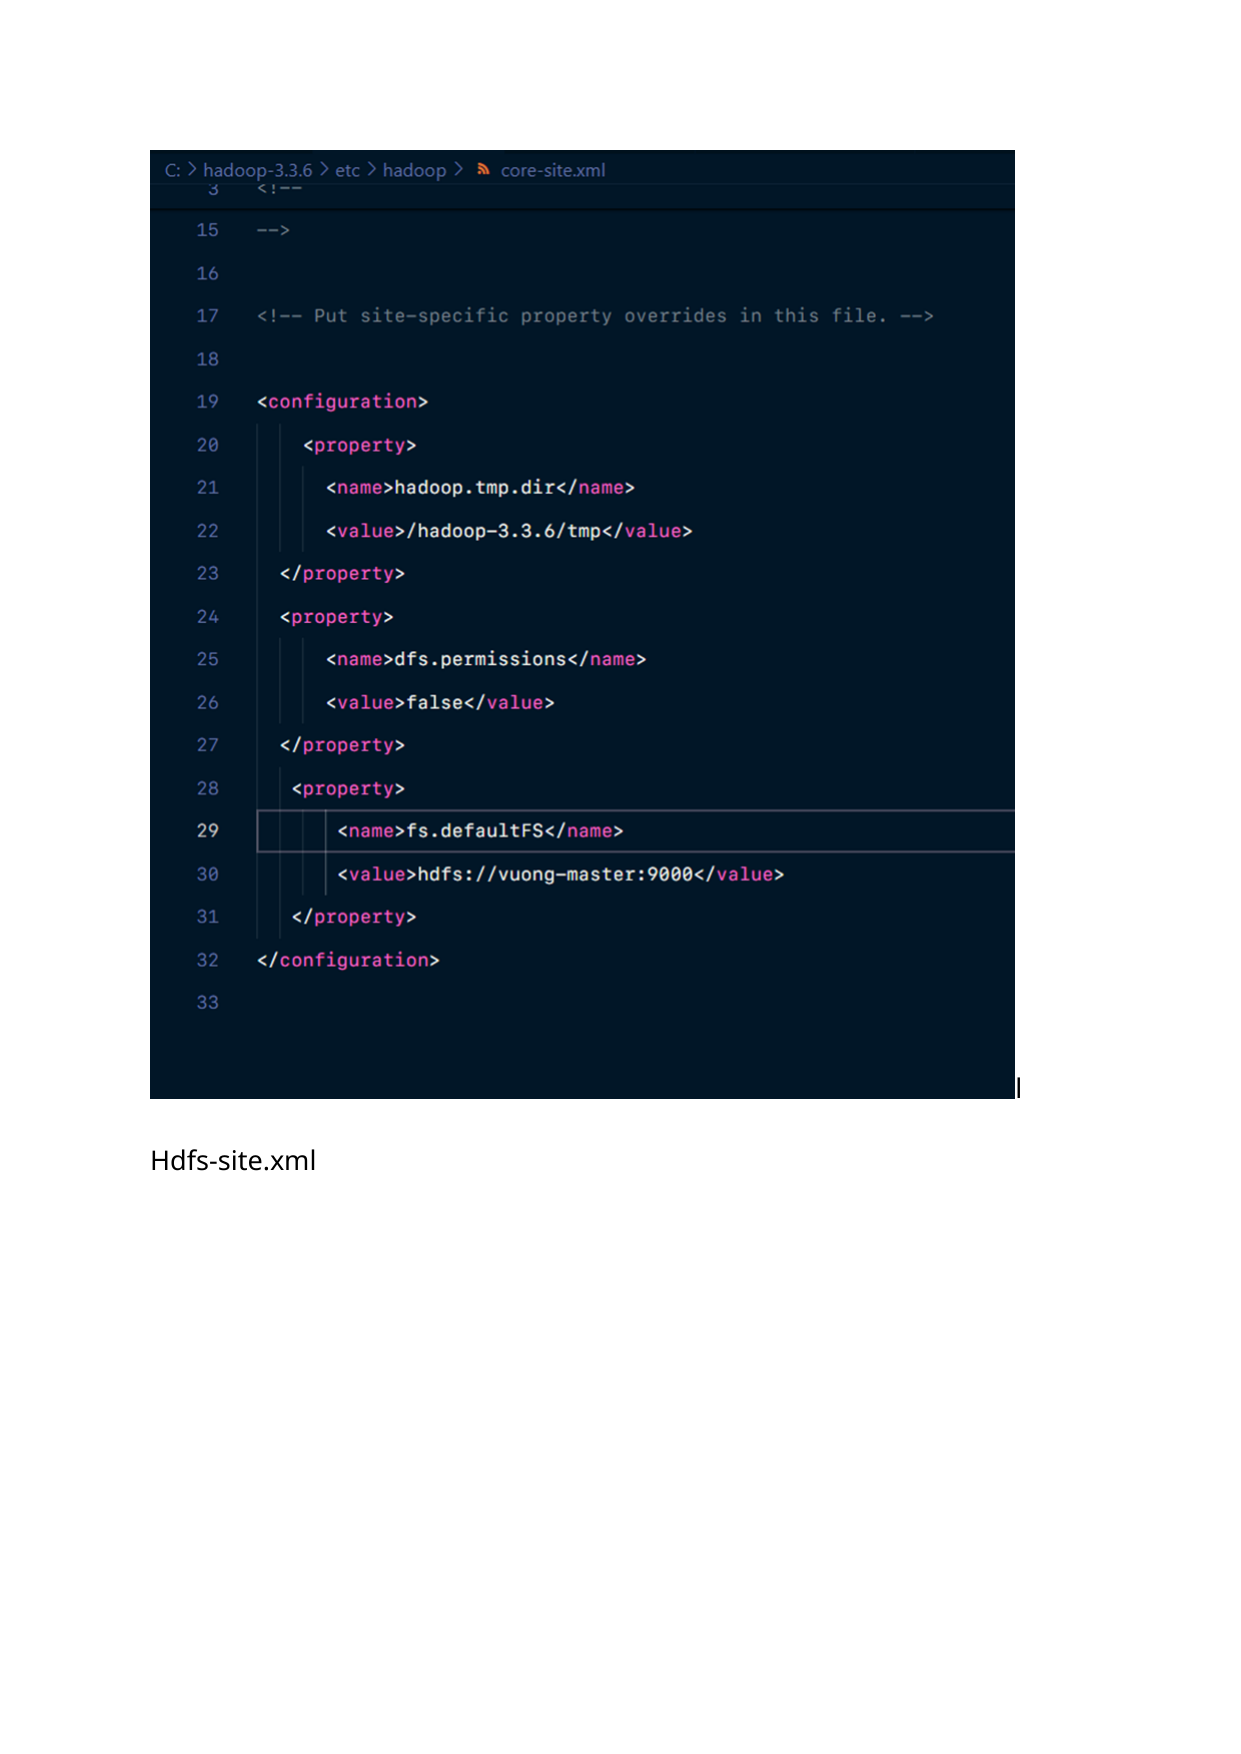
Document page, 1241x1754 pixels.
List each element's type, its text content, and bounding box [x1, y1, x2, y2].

picture [150, 150, 1015, 1099]
text Hdfs-site.xml [150, 1141, 1090, 1178]
